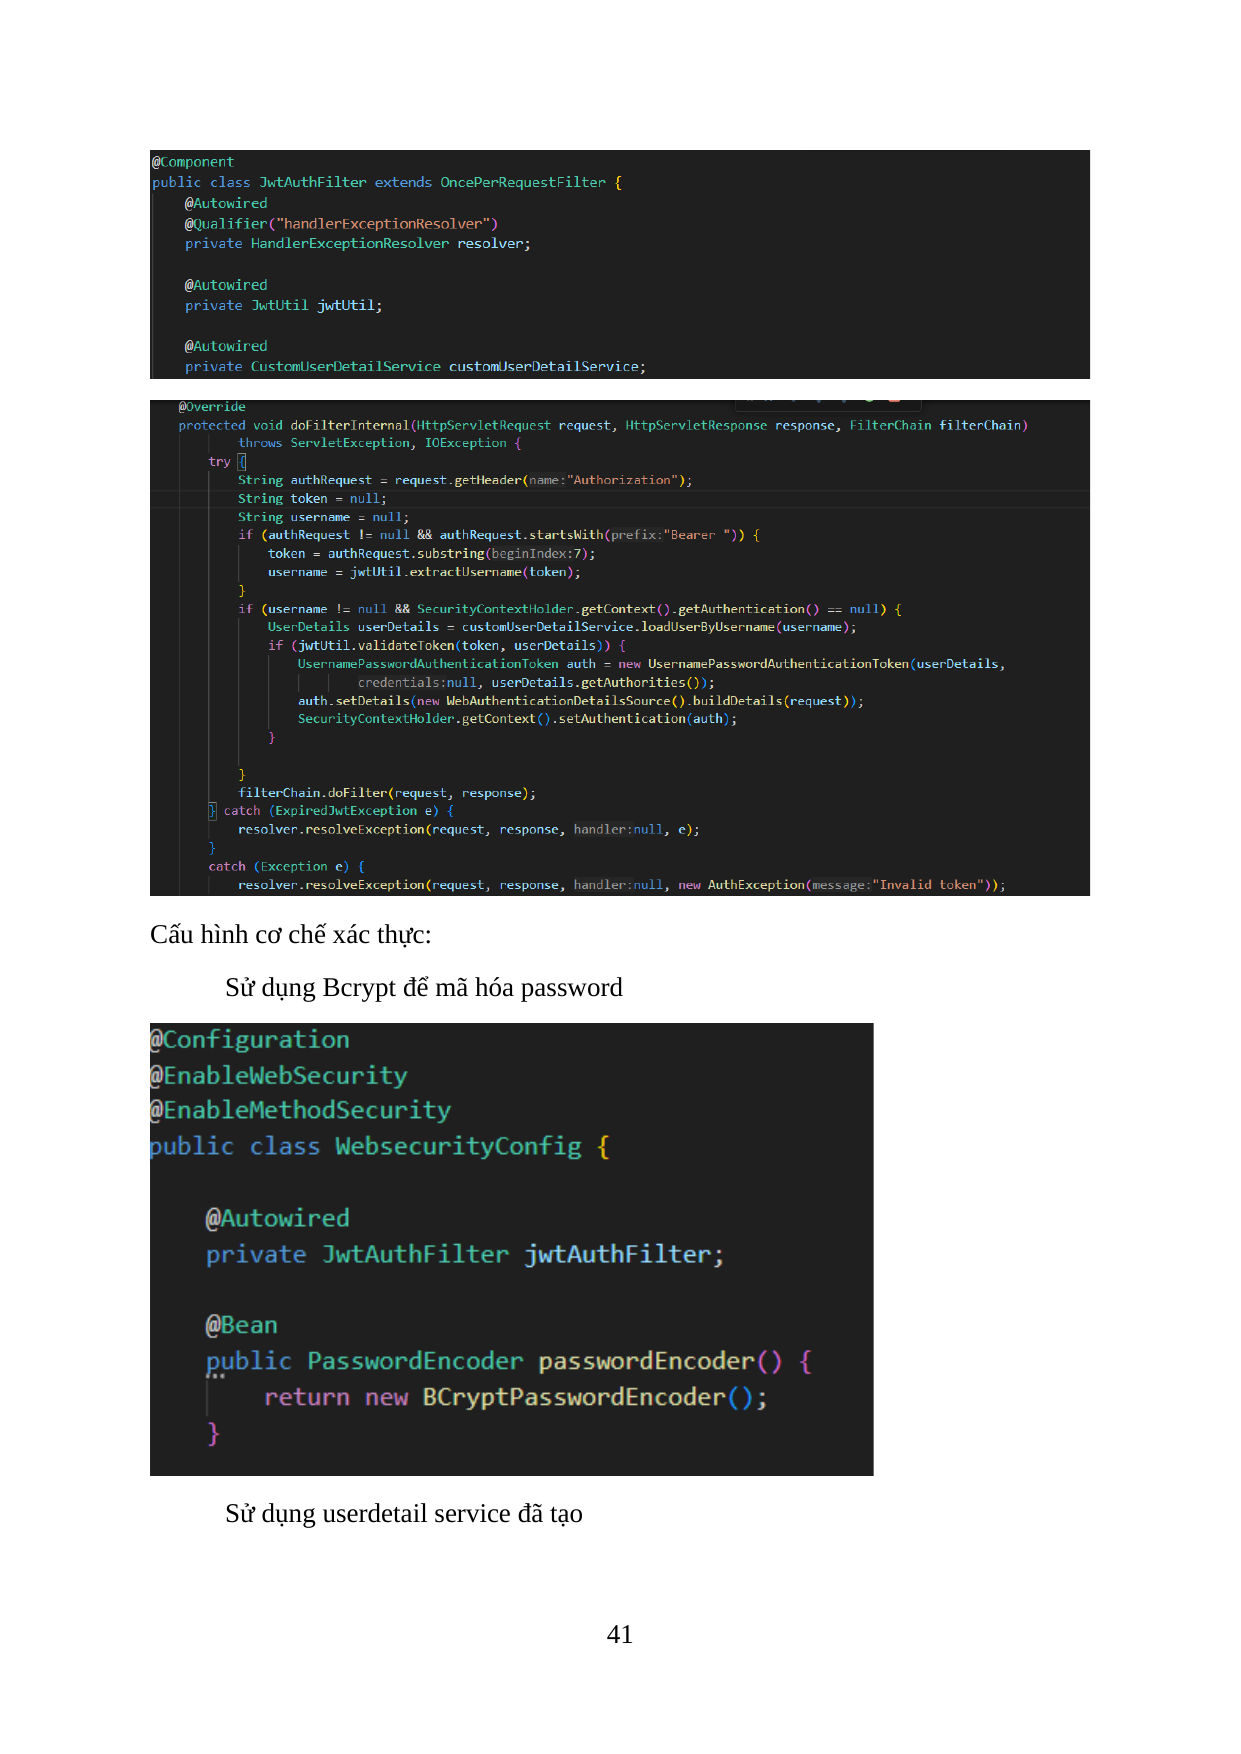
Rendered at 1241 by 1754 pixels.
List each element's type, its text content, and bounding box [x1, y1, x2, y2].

text Sử dụng userdetail service đã tạo [150, 1497, 1090, 1528]
picture [150, 1023, 874, 1476]
picture [150, 150, 1091, 379]
text Cấu hình cơ chế xác thực: [150, 918, 1090, 949]
text Sử dụng Bcrypt để mã hóa password [150, 971, 1090, 1002]
picture [150, 400, 1091, 896]
